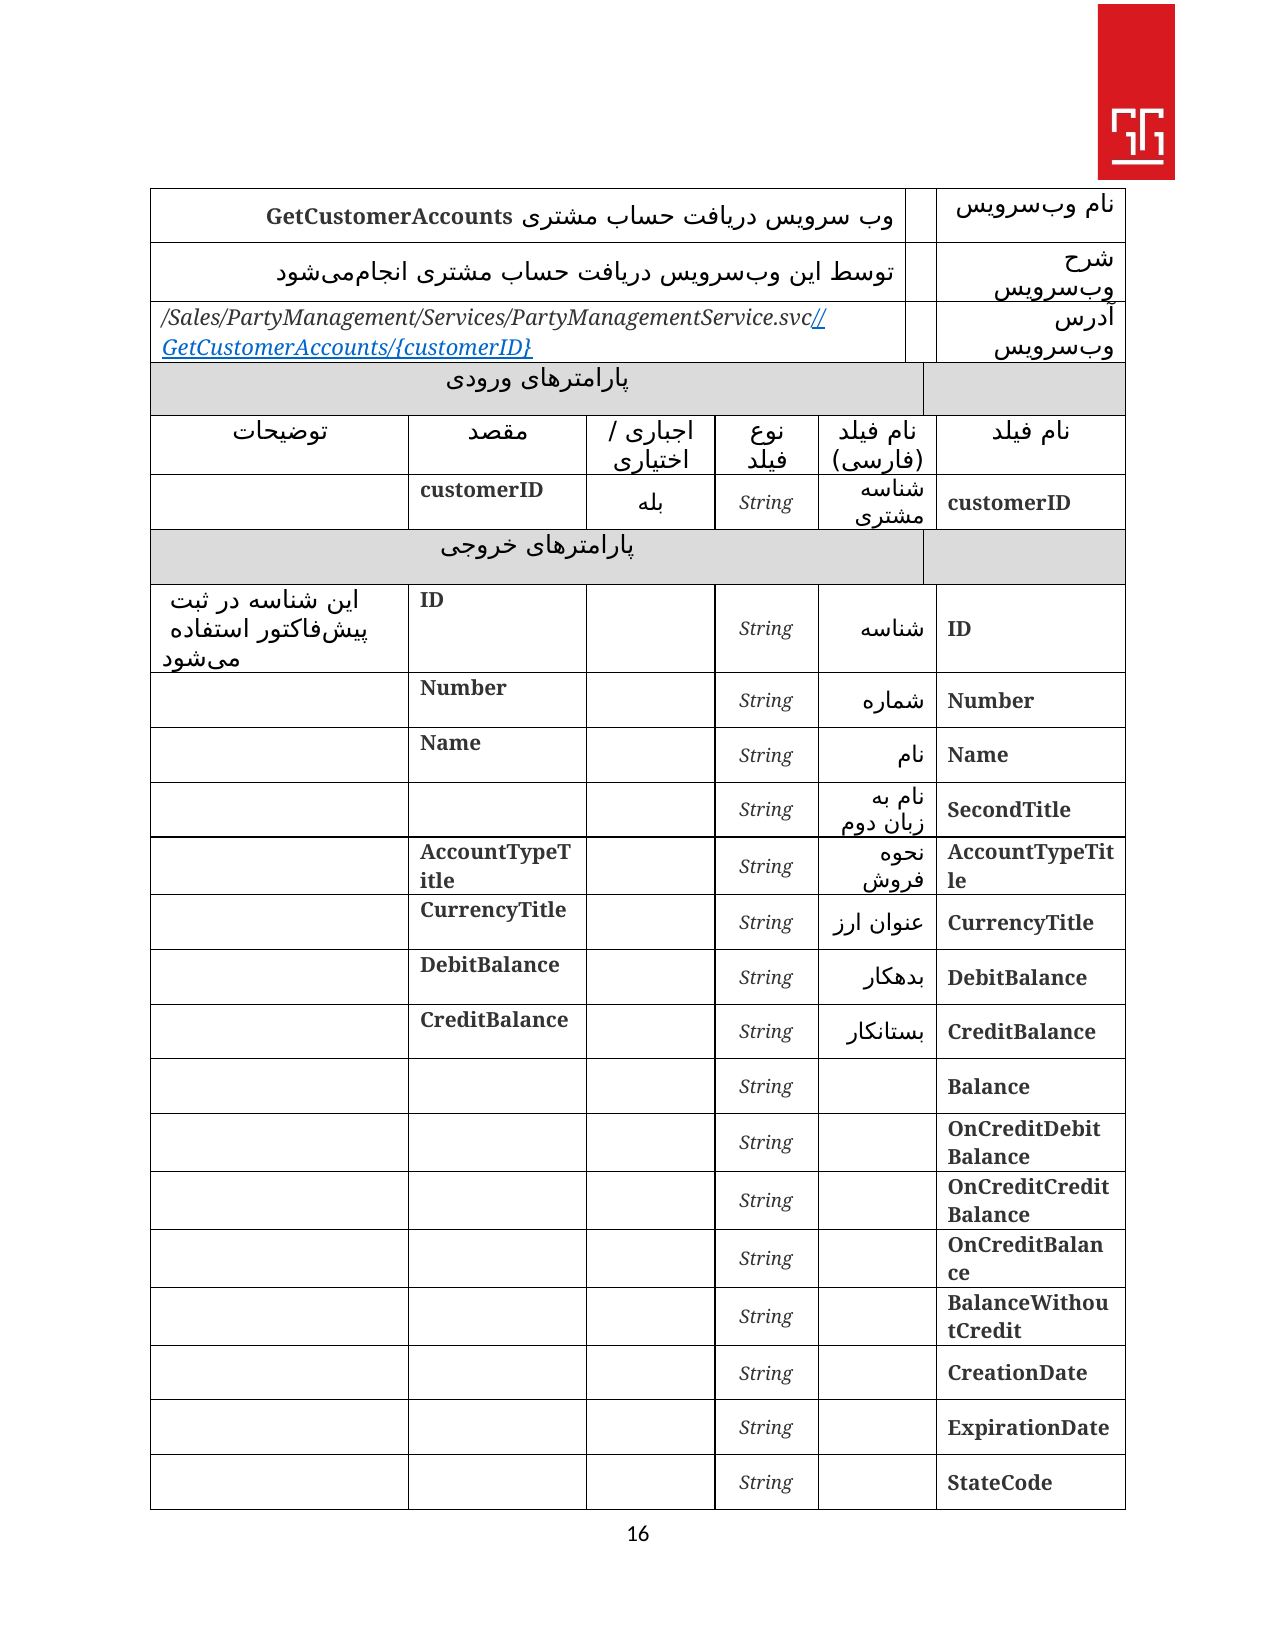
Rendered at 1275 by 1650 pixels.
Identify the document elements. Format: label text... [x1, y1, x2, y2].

table_cell بدهکار [819, 950, 936, 1004]
table_cell String [716, 838, 818, 894]
table_cell [151, 673, 408, 727]
table_cell [587, 1114, 714, 1171]
table_cell AccountTypeTitle [409, 838, 586, 894]
table_cell StateCode [937, 1455, 1125, 1509]
table_cell Number [937, 673, 1125, 727]
table_cell DebitBalance [937, 950, 1125, 1004]
table_cell OnCreditCreditBalance [937, 1172, 1125, 1229]
table_cell ExpirationDate [937, 1400, 1125, 1454]
table_cell [409, 1230, 586, 1287]
table_cell Number [409, 673, 586, 727]
table_cell توضیحات [151, 416, 408, 474]
table_cell نام فیلد (فارسی) [819, 416, 936, 474]
table_header وب سرویس دریافت حساب مشتری GetCustomerAccounts [151, 189, 905, 242]
table_cell [409, 1288, 586, 1345]
table_cell String [716, 895, 818, 949]
table_cell CurrencyTitle [937, 895, 1125, 949]
table_cell [587, 1346, 714, 1399]
table_cell [587, 783, 714, 836]
table_cell Name [409, 728, 586, 782]
table_cell CurrencyTitle [409, 895, 586, 949]
table_cell String [716, 585, 818, 672]
picture [1096, 4, 1175, 177]
table_cell نوع فیلد [716, 416, 818, 474]
table_cell [906, 302, 936, 362]
table_cell OnCreditDebitBalance [937, 1114, 1125, 1171]
table_cell [151, 1172, 408, 1229]
table_cell [409, 1400, 586, 1454]
table_cell ID [409, 585, 586, 672]
table_cell [924, 363, 1125, 415]
table_cell [151, 1005, 408, 1058]
table_cell [819, 1230, 936, 1287]
table_cell شرح وب‌سرویس [937, 243, 1125, 301]
table_cell بستانکار [819, 1005, 936, 1058]
table_cell [819, 1346, 936, 1399]
table_cell نحوه فروش [819, 838, 936, 894]
table_cell CreditBalance [937, 1005, 1125, 1058]
table_cell نام [819, 728, 936, 782]
table_cell [151, 950, 408, 1004]
table_cell customerID [937, 475, 1125, 529]
table_cell customerID [409, 475, 586, 529]
table_cell نام به زبان دوم [819, 783, 936, 836]
table_cell پارامترهای ورودی [151, 363, 923, 415]
table_cell [409, 1346, 586, 1399]
table_cell بله [587, 475, 714, 529]
table_cell [409, 1455, 586, 1509]
table_cell CreationDate [937, 1346, 1125, 1399]
table_cell String [716, 475, 818, 529]
table_cell [924, 530, 1125, 584]
table_cell [409, 1172, 586, 1229]
table_cell [151, 1400, 408, 1454]
table_cell [151, 1455, 408, 1509]
table_cell [151, 1346, 408, 1399]
table_cell [587, 1455, 714, 1509]
table_cell نام فیلد [937, 416, 1125, 474]
table_cell String [716, 1230, 818, 1287]
table_cell AccountTypeTitle [937, 838, 1125, 894]
table_cell [819, 1114, 936, 1171]
table_cell [151, 1059, 408, 1113]
table_cell [587, 1172, 714, 1229]
table_cell [151, 838, 408, 894]
table_cell String [716, 1059, 818, 1113]
table_cell SecondTitle [937, 783, 1125, 836]
table_cell اجباری / اختیاری [587, 416, 714, 474]
table_cell [819, 1059, 936, 1113]
table_cell String [716, 1455, 818, 1509]
table_cell [587, 1005, 714, 1058]
table_cell [151, 475, 408, 529]
table_cell [587, 1400, 714, 1454]
table_header [906, 189, 936, 242]
table_cell /Sales/PartyManagement/Services/PartyManagementService.svc//GetCustomerAccounts/{customerID} [151, 302, 905, 362]
table_cell [587, 1288, 714, 1345]
table_cell [587, 1230, 714, 1287]
table_cell [587, 950, 714, 1004]
table_cell [151, 783, 408, 836]
table_cell CreditBalance [409, 1005, 586, 1058]
table_cell [151, 728, 408, 782]
table_cell مقصد [409, 416, 586, 474]
table_cell String [716, 1005, 818, 1058]
table_cell ID [937, 585, 1125, 672]
table_cell [409, 1059, 586, 1113]
table_cell [819, 1455, 936, 1509]
table_cell [151, 1288, 408, 1345]
table_cell DebitBalance [409, 950, 586, 1004]
table_cell String [716, 950, 818, 1004]
table_header نام وب‌سرویس [937, 189, 1125, 242]
table_cell [587, 728, 714, 782]
table_cell پارامترهای خروجی [151, 530, 923, 584]
table_cell String [716, 783, 818, 836]
table_cell توسط این وب‌سرویس دریافت حساب مشتری انجام‌می‌شود [151, 243, 905, 301]
table_cell [906, 243, 936, 301]
table_cell String [716, 728, 818, 782]
table_cell [587, 673, 714, 727]
table_cell String [716, 1288, 818, 1345]
table_cell [587, 895, 714, 949]
table_cell این شناسه در ثبت پیش‌فاکتور استفاده می‌شود [151, 585, 408, 672]
table_cell [819, 1400, 936, 1454]
table_cell [409, 1114, 586, 1171]
table_cell [409, 783, 586, 836]
table_cell عنوان ارز [819, 895, 936, 949]
table_cell شماره [819, 673, 936, 727]
table_cell آدرس وب‌سرویس [937, 302, 1125, 362]
table_cell [819, 1288, 936, 1345]
table_cell [151, 1230, 408, 1287]
table_cell [587, 1059, 714, 1113]
table_cell [151, 1114, 408, 1171]
table_cell شناسه [819, 585, 936, 672]
table_cell String [716, 1172, 818, 1229]
table_cell [819, 1172, 936, 1229]
table_cell [587, 585, 714, 672]
table_cell String [716, 673, 818, 727]
table_cell [151, 895, 408, 949]
table_cell String [716, 1400, 818, 1454]
table_cell Balance [937, 1059, 1125, 1113]
table_cell [587, 838, 714, 894]
table_cell String [716, 1346, 818, 1399]
table_cell شناسه مشتری [819, 475, 936, 529]
table_cell Name [937, 728, 1125, 782]
table_cell OnCreditBalance [937, 1230, 1125, 1287]
table_cell String [716, 1114, 818, 1171]
table_cell BalanceWithoutCredit [937, 1288, 1125, 1345]
